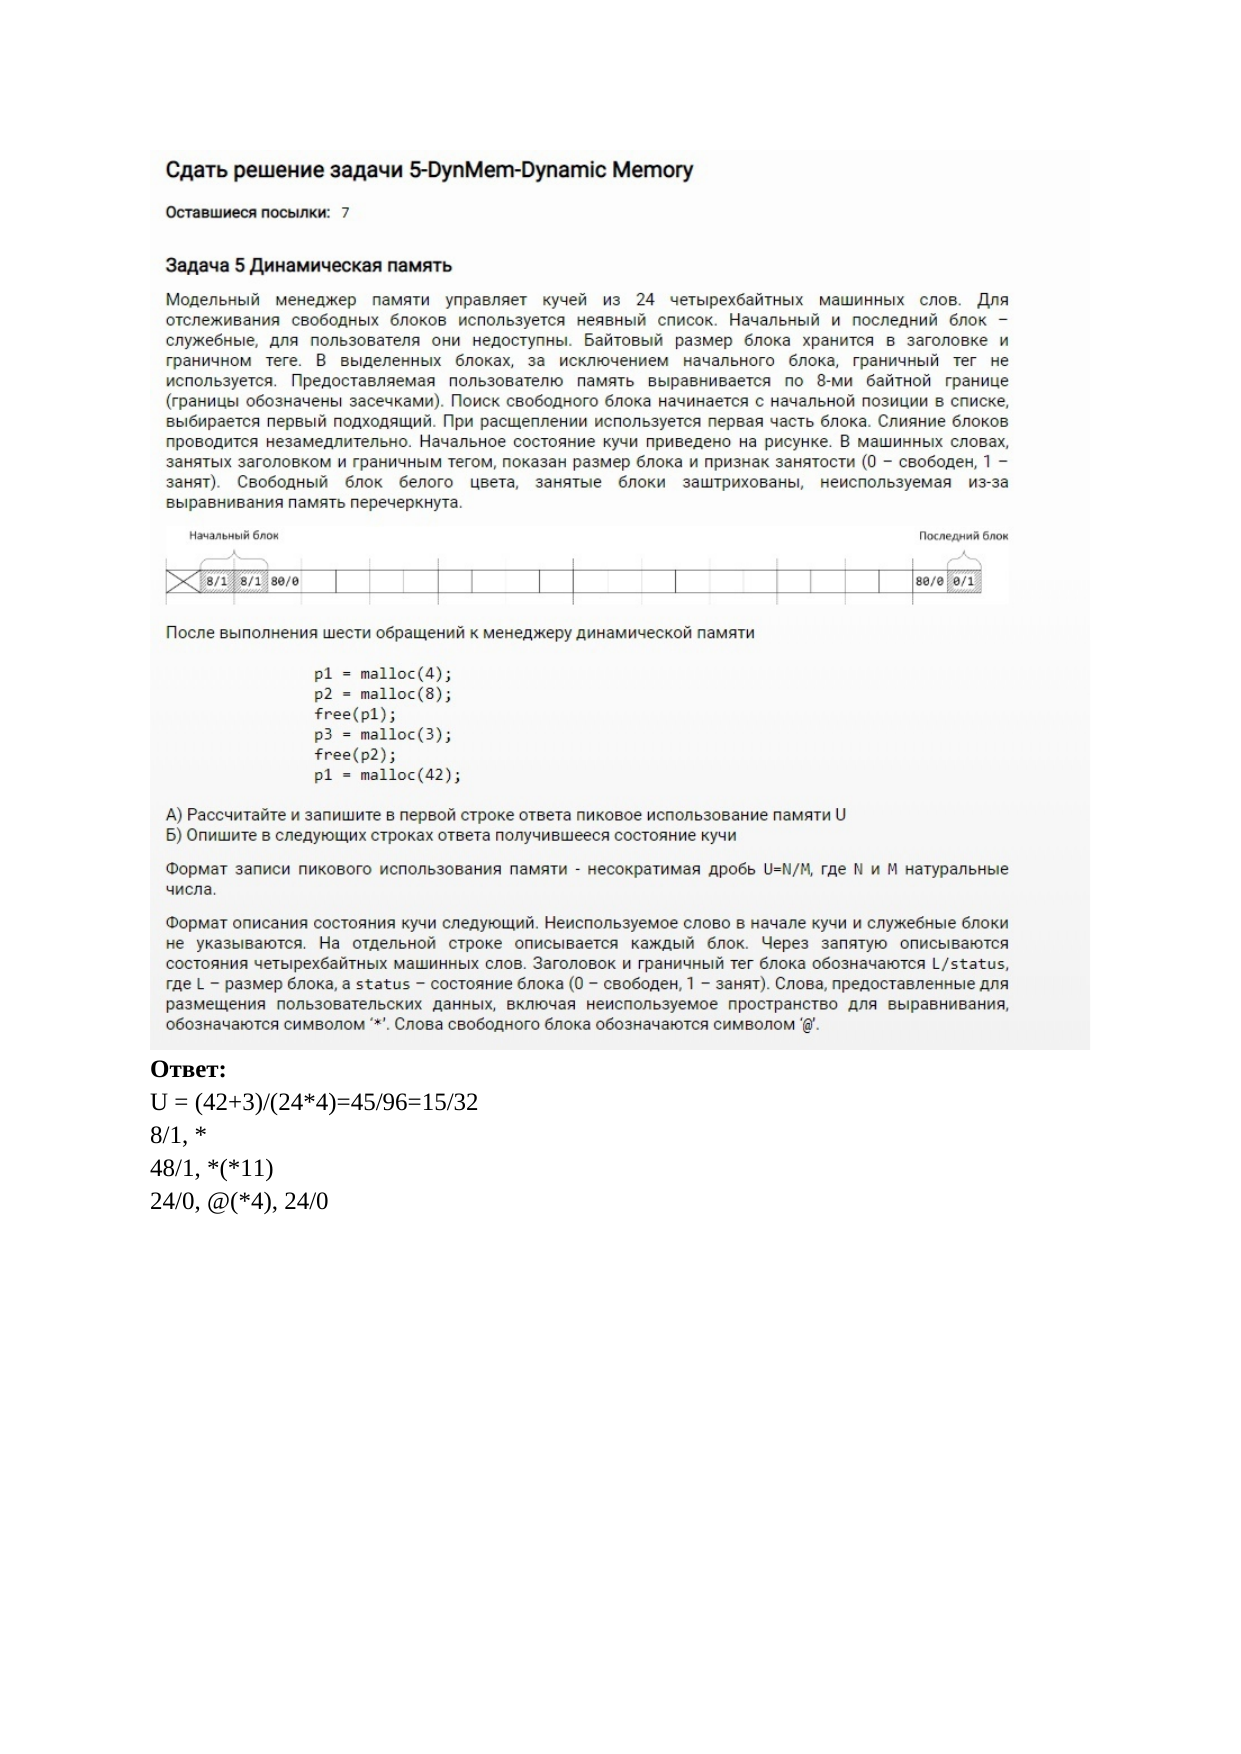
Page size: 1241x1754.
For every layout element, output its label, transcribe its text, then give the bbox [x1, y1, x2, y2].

text U = (42+3)/(24*4)=45/96=15/32 [150, 1087, 1090, 1116]
text 24/0, @(*4), 24/0 [150, 1186, 1090, 1215]
text 8/1, * [150, 1120, 1090, 1149]
picture [150, 150, 1091, 1050]
text Ответ: [150, 1054, 1090, 1083]
text 48/1, *(*11) [150, 1153, 1090, 1182]
